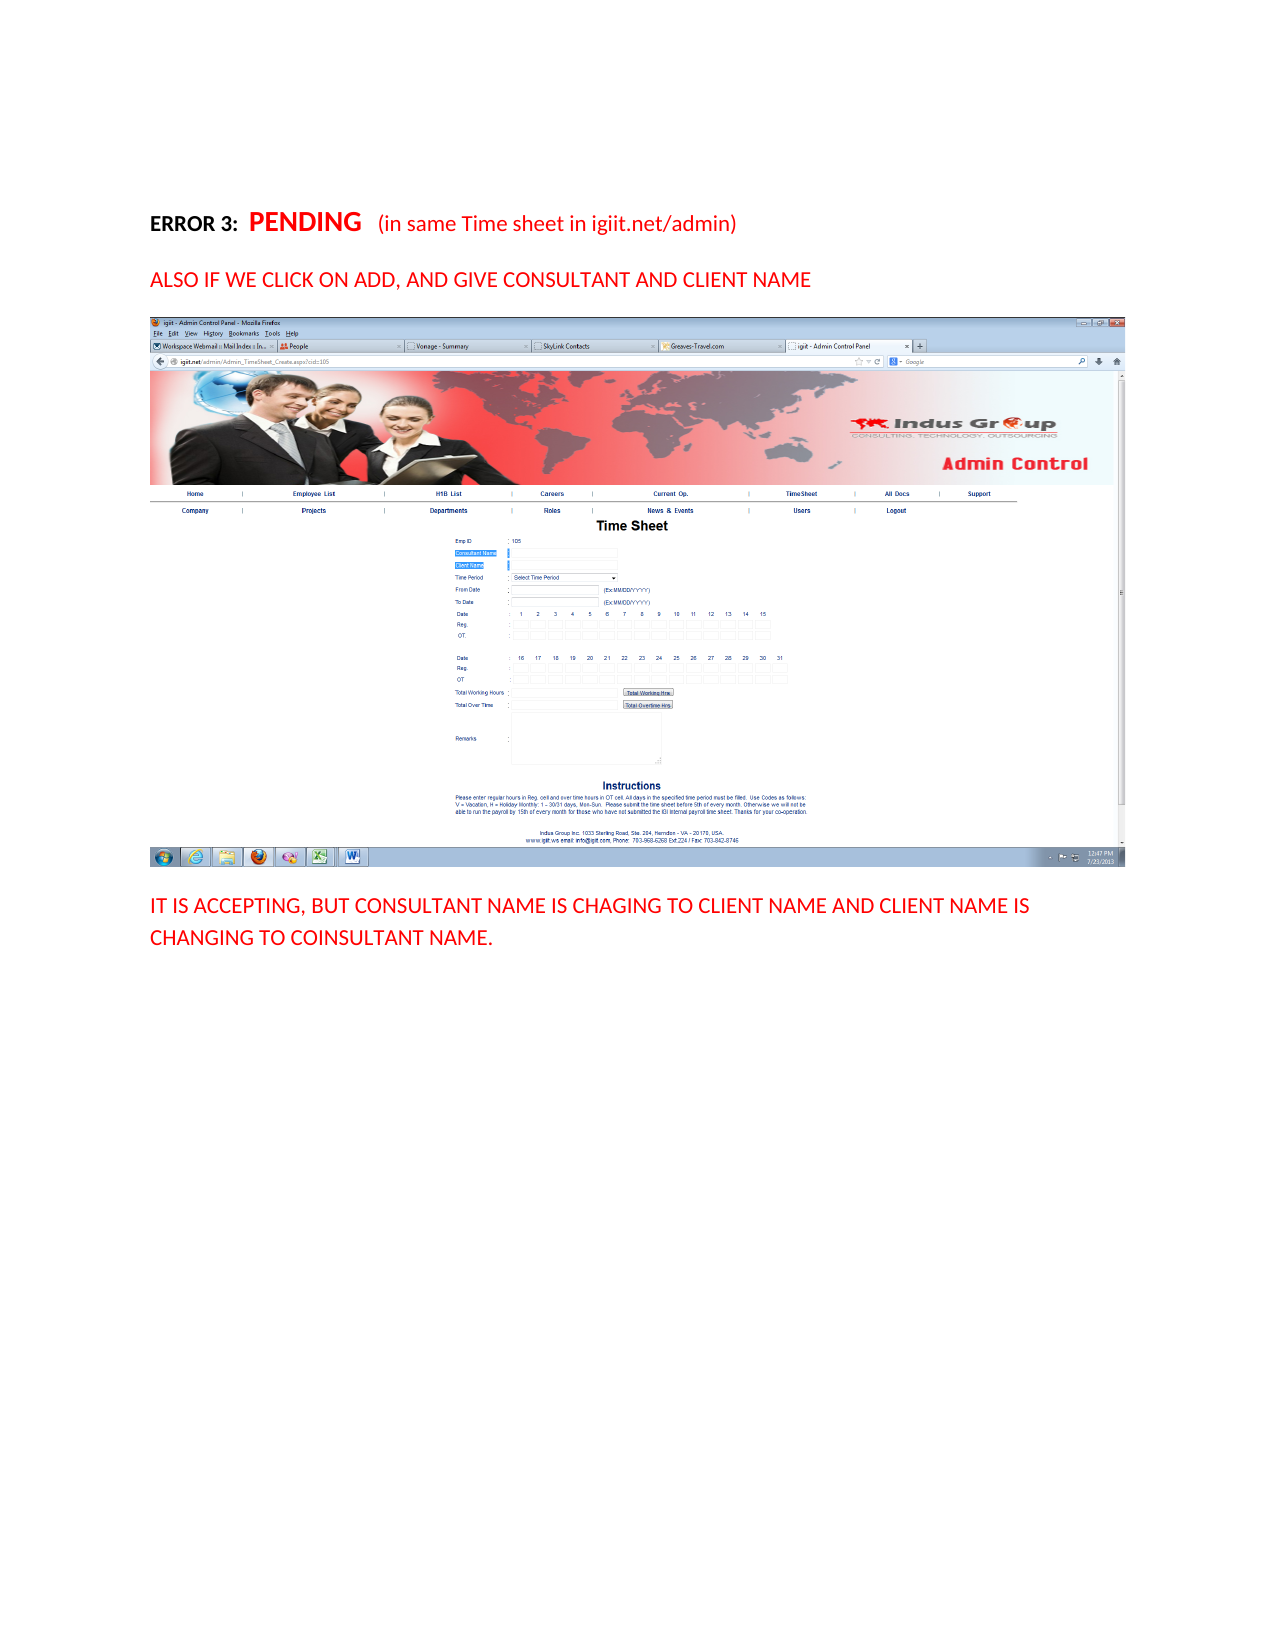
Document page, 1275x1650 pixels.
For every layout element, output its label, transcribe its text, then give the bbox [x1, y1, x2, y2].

picture [150, 317, 1125, 867]
text ERROR 3: PENDING (in same Time sheet in igiit.net/admin) [150, 203, 1125, 239]
text IT IS ACCEPTING, BUT CONSULTANT NAME IS CHAGING TO CLIENT NAME AND CLIENT NAME IS CHANGING TO COINSULTANT NAME. [150, 891, 1125, 951]
text ALSO IF WE CLICK ON ADD, AND GIVE CONSULTANT AND CLIENT NAME [150, 265, 1125, 293]
